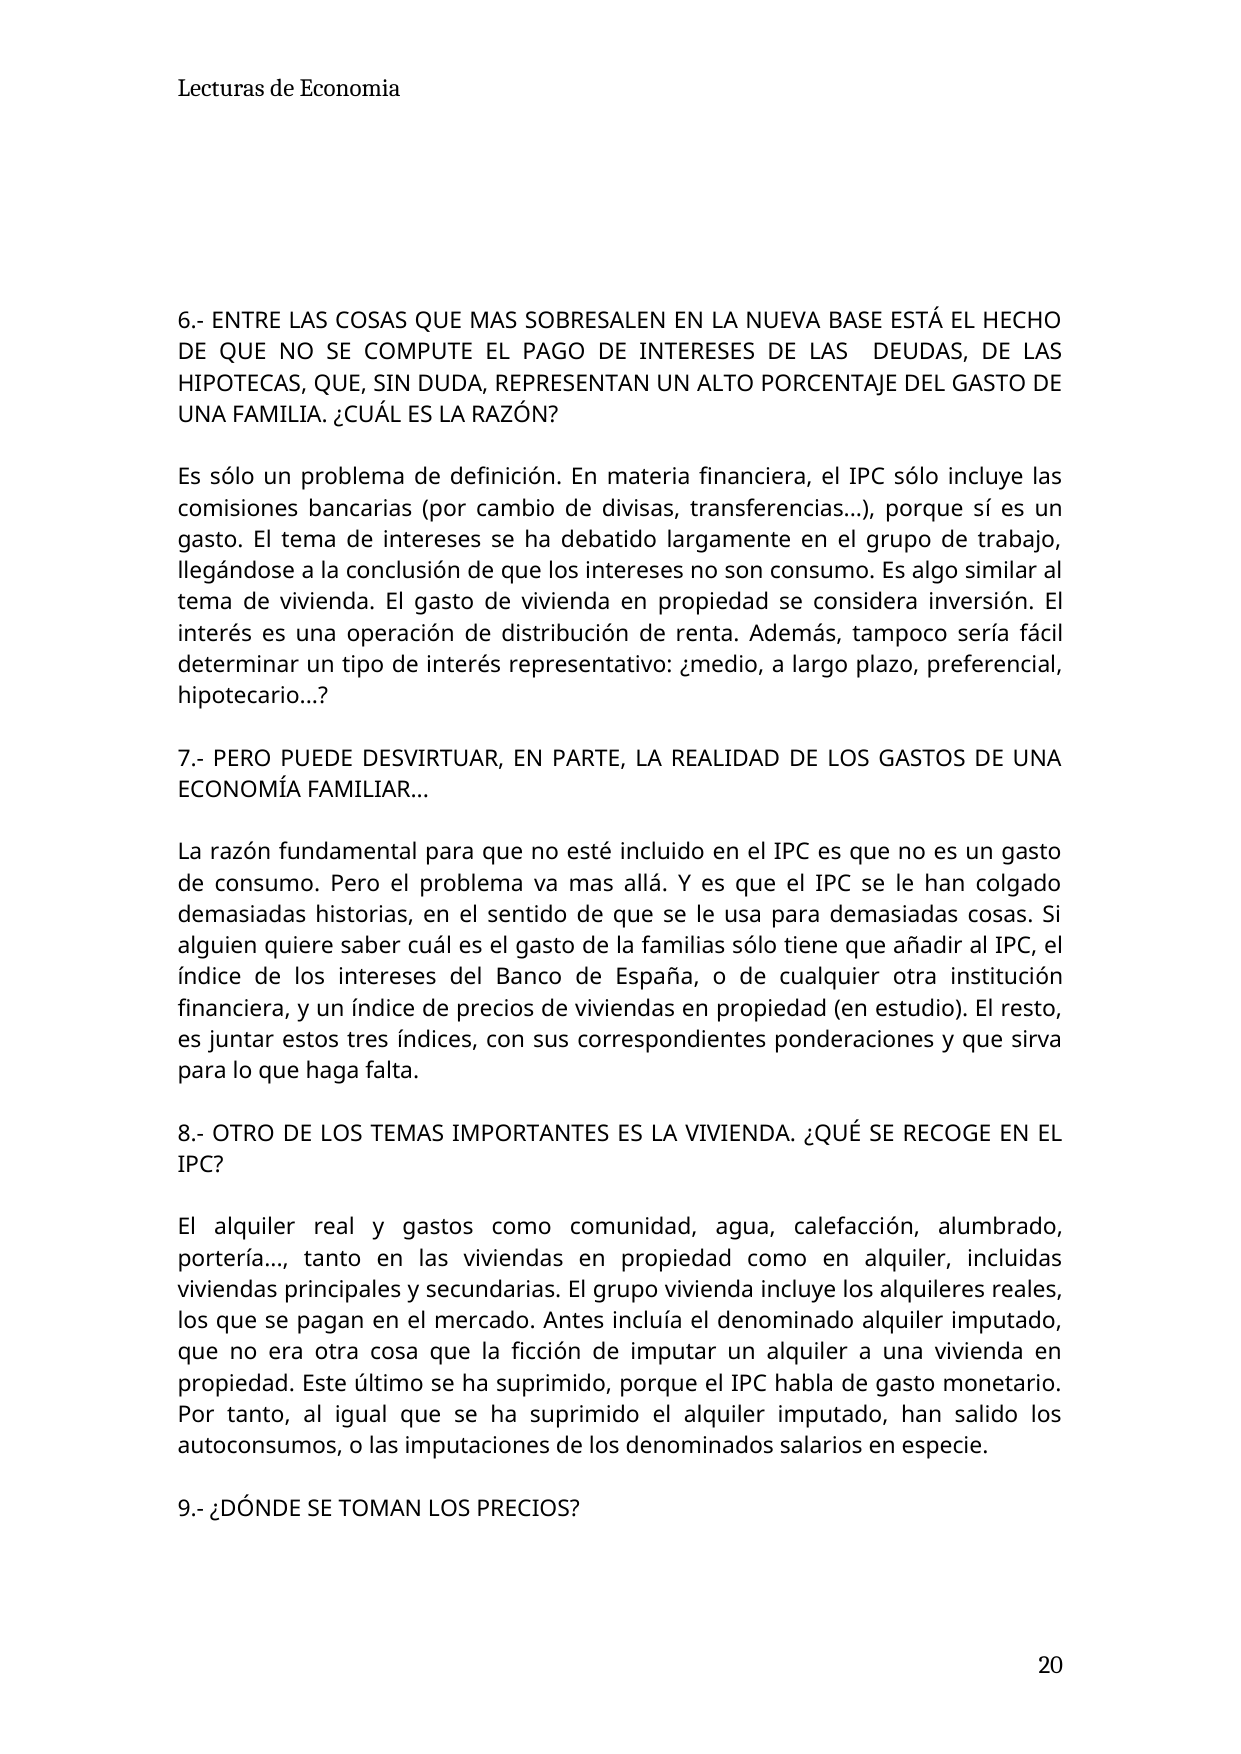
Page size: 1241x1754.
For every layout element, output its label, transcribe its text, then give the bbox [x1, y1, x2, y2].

text 8.- OTRO DE LOS TEMAS IMPORTANTES ES LA VIVIENDA. ¿QUÉ SE RECOGE EN EL IPC? [177, 1116, 1063, 1179]
text 6.- ENTRE LAS COSAS QUE MAS SOBRESALEN EN LA NUEVA BASE ESTÁ EL HECHO DE QUE NO SE COMPUTE EL PAGO DE INTERESES DE LAS DEUDAS, DE LAS HIPOTECAS, QUE, SIN DUDA, REPRESENTAN UN ALTO PORCENTAJE DEL GASTO DE UNA FAMILIA. ¿CUÁL ES LA RAZÓN? [177, 304, 1063, 429]
text Es sólo un problema de definición. En materia financiera, el IPC sólo incluye las comisiones bancarias (por cambio de divisas, transferencias...), porque sí es un gasto. El tema de intereses se ha debatido largamente en el grupo de trabajo, llegándose a la conclusión de que los intereses no son consumo. Es algo similar al tema de vivienda. El gasto de vivienda en propiedad se considera inversión. El interés es una operación de distribución de renta. Además, tampoco sería fácil determinar un tipo de interés representativo: ¿medio, a largo plazo, preferencial, hipotecario...? [177, 460, 1063, 710]
text 7.- PERO PUEDE DESVIRTUAR, EN PARTE, LA REALIDAD DE LOS GASTOS DE UNA ECONOMÍA FAMILIAR... [177, 741, 1063, 804]
text La razón fundamental para que no esté incluido en el IPC es que no es un gasto de consumo. Pero el problema va mas allá. Y es que el IPC se le han colgado demasiadas historias, en el sentido de que se le usa para demasiadas cosas. Si alguien quiere saber cuál es el gasto de la familias sólo tiene que añadir al IPC, el índice de los intereses del Banco de España, o de cualquier otra institución financiera, y un índice de precios de viviendas en propiedad (en estudio). El resto, es juntar estos tres índices, con sus correspondientes ponderaciones y que sirva para lo que haga falta. [177, 835, 1063, 1085]
text El alquiler real y gastos como comunidad, agua, calefacción, alumbrado, portería..., tanto en las viviendas en propiedad como en alquiler, incluidas viviendas principales y secundarias. El grupo vivienda incluye los alquileres reales, los que se pagan en el mercado. Antes incluía el denominado alquiler imputado, que no era otra cosa que la ficción de imputar un alquiler a una vivienda en propiedad. Este último se ha suprimido, porque el IPC habla de gasto monetario. Por tanto, al igual que se ha suprimido el alquiler imputado, han salido los autoconsumos, o las imputaciones de los denominados salarios en especie. [177, 1210, 1063, 1460]
text 9.- ¿DÓNDE SE TOMAN LOS PRECIOS? [177, 1491, 1063, 1523]
